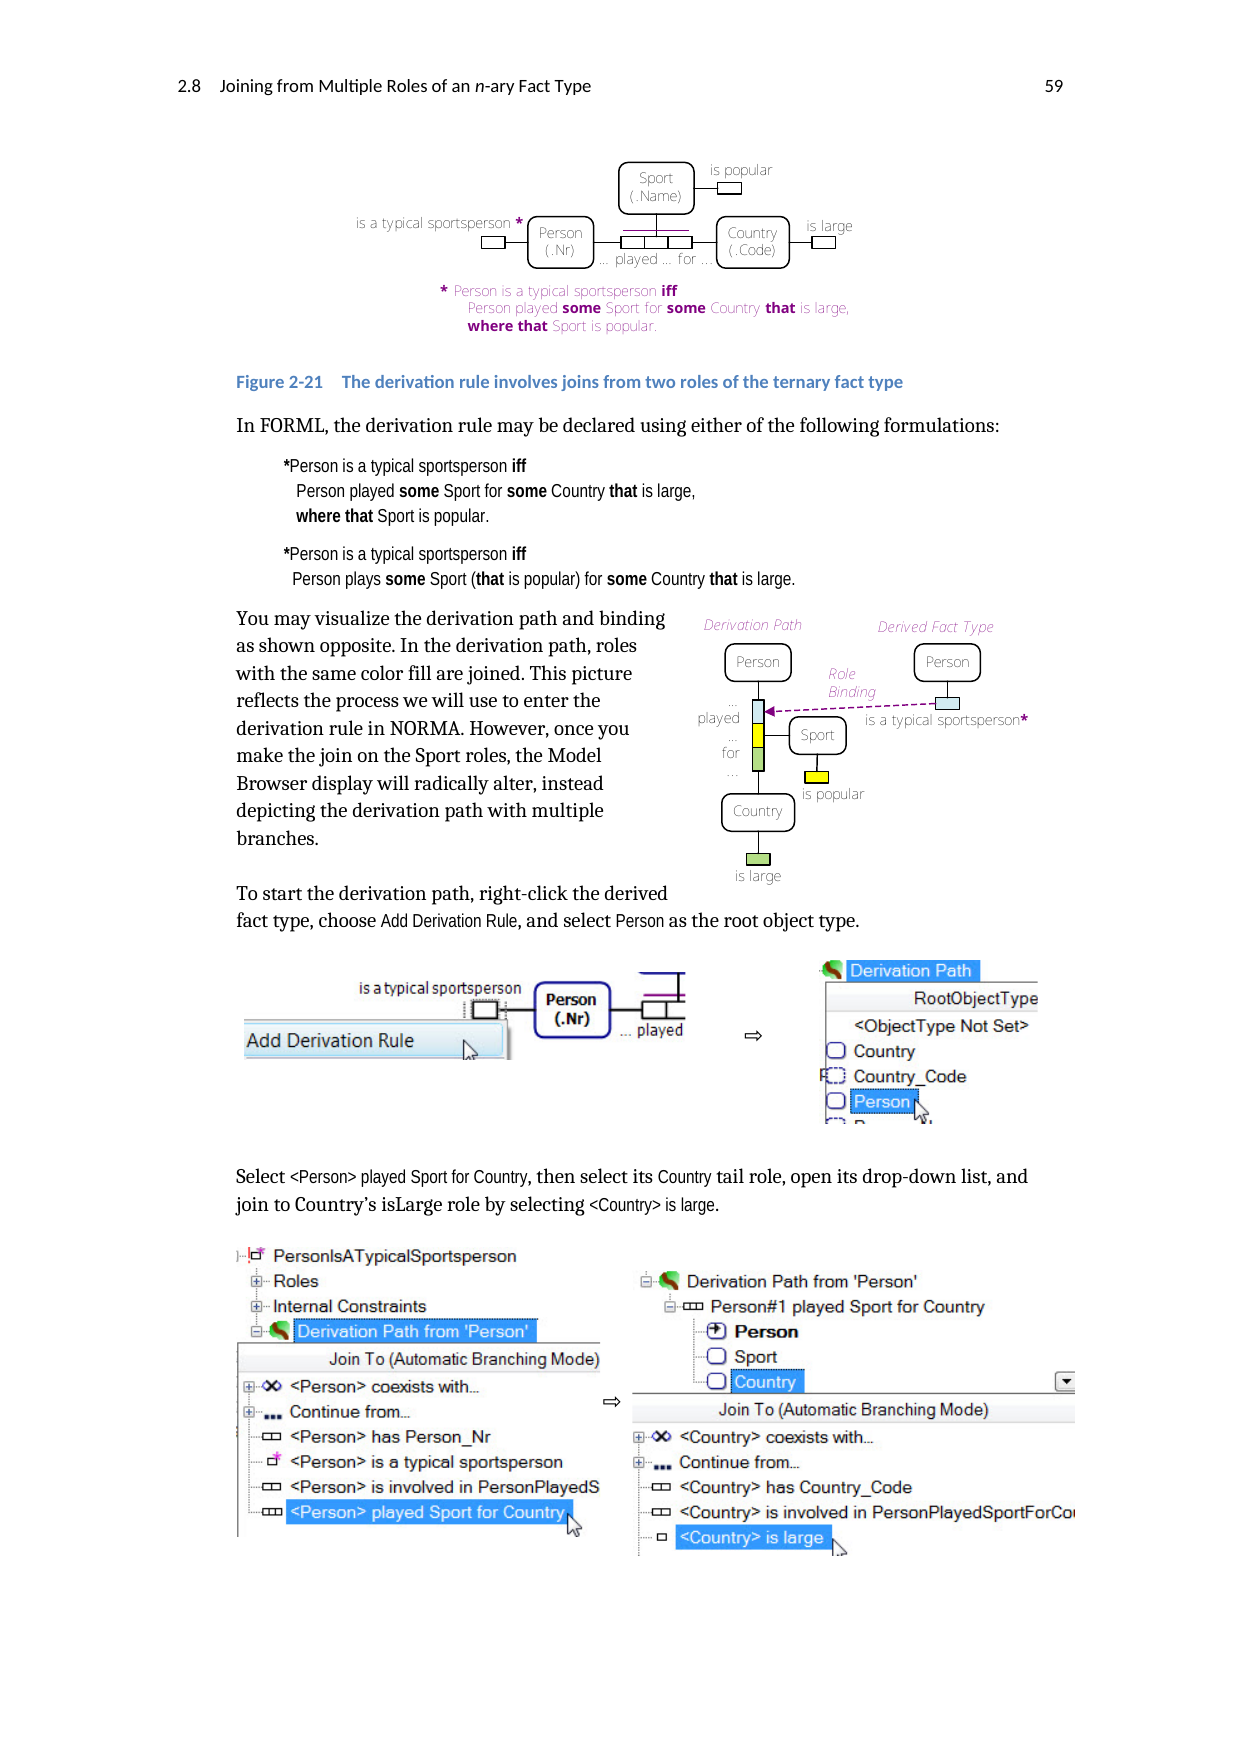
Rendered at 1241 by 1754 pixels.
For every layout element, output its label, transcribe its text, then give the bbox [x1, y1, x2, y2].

picture [819, 1050, 1038, 1124]
text where that Sport is popular. [283, 504, 1063, 526]
picture [244, 1050, 686, 1060]
picture [632, 1270, 1075, 1556]
picture [244, 972, 686, 1019]
picture [819, 960, 1038, 1019]
text In FORML, the derivation rule may be declared using either of the following formulations: [236, 414, 1063, 438]
picture [236, 1416, 601, 1537]
text Person plays some Sport (that is popular) for some Country that is large. [283, 568, 1063, 589]
text ⇨ [236, 1019, 1063, 1050]
text You may visualize the derivation path and binding as shown opposite. In the derivation path, roles with the same color fill are joined. This picture reflects the process we will use to enter the derivation rule in NORMA. However, once you make the join on the Sport roles, the Model Browser display will radically alter, instead depicting the derivation path with multiple branches. [236, 606, 1063, 850]
text *Person is a typical sportsperson iff [283, 455, 1063, 477]
text ⇨ [236, 1385, 1063, 1416]
picture [236, 1247, 601, 1385]
text To start the derivation path, right-click the derived fact type, choose Add Derivation Rule, and select Person as the root object type. [236, 881, 1063, 933]
text Select <Person> played Sport for Country, then select its Country tail role, open its drop-down list, and join to Country’s isLarge role by selecting <Country> is large. [236, 1165, 1063, 1216]
text Person played some Sport for some Country that is large, [283, 480, 1063, 501]
text *Person is a typical sportsperson iff [283, 543, 1063, 565]
